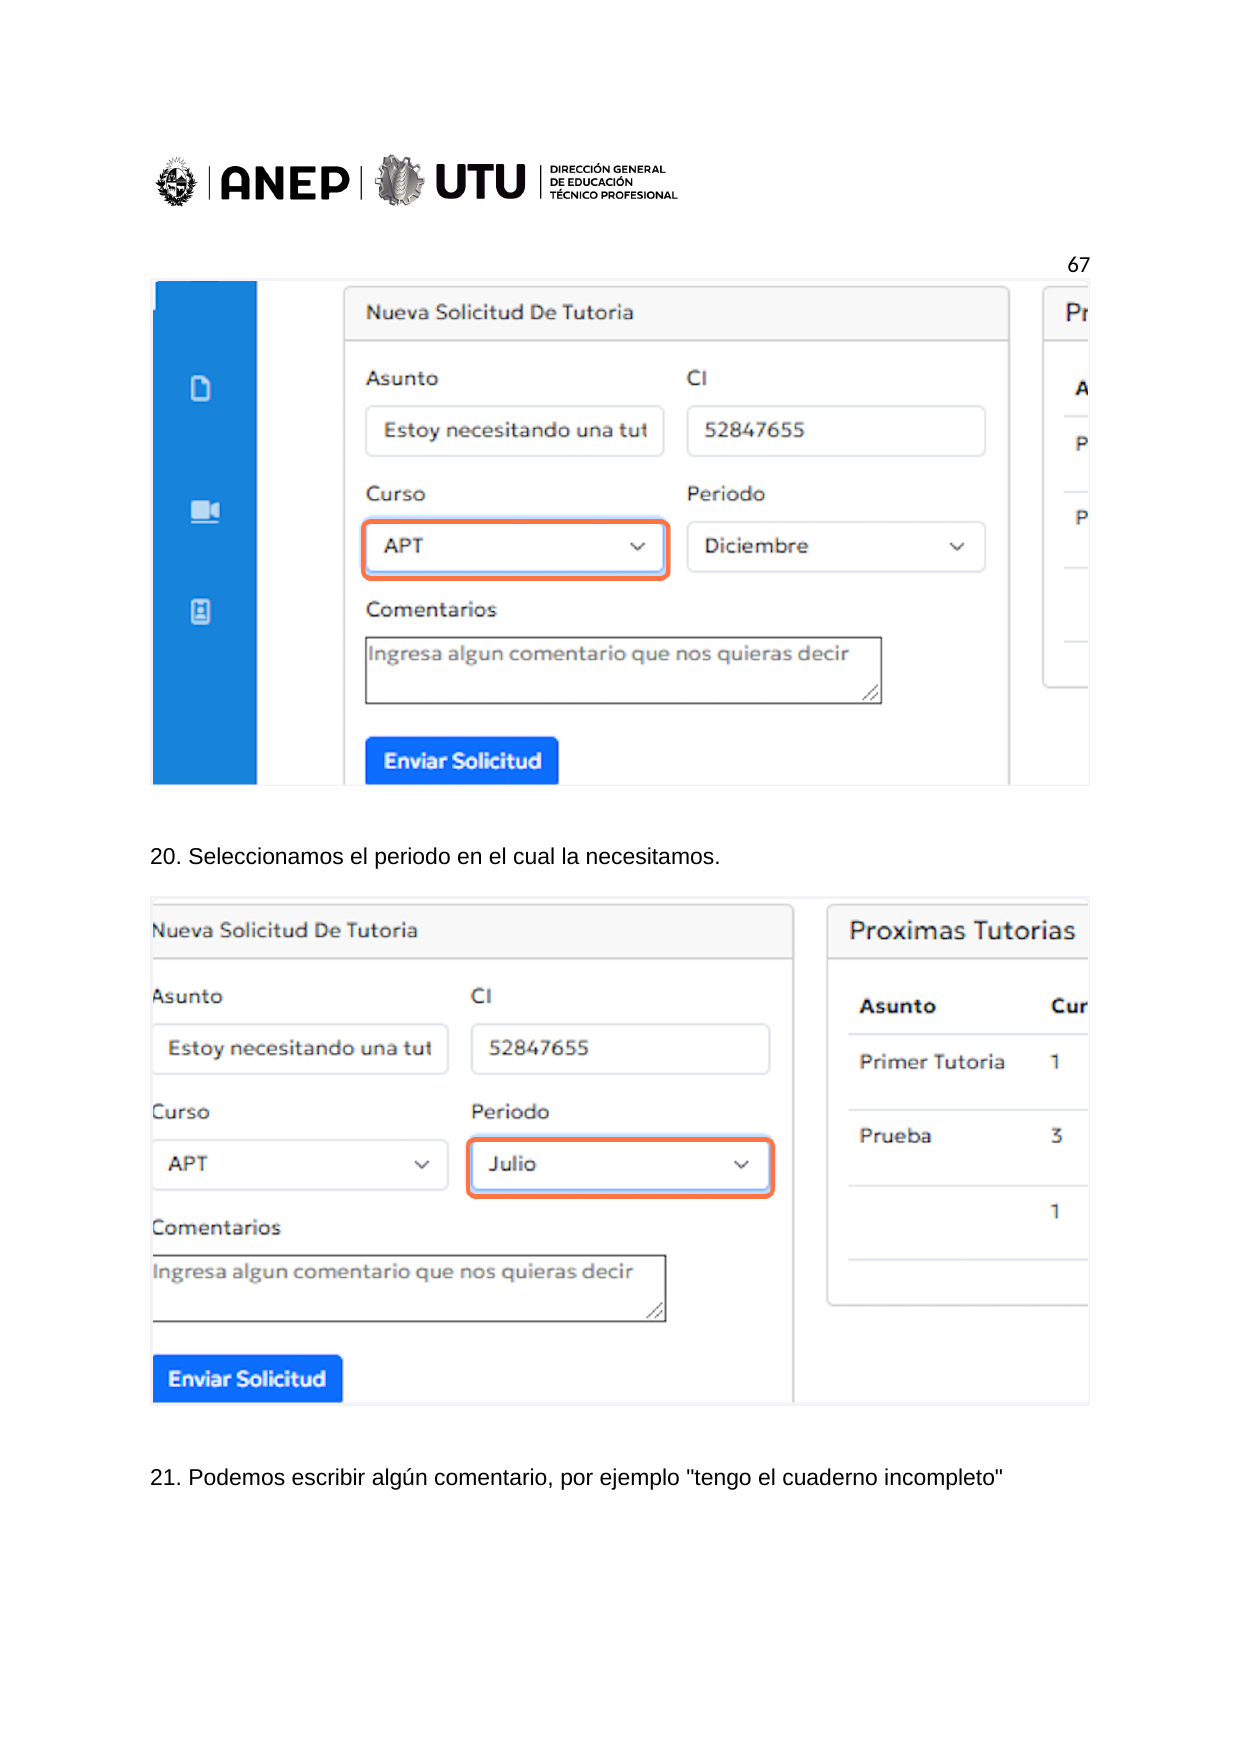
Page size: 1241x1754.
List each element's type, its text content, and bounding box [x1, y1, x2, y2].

text 20. Seleccionamos el periodo en el cual la necesitamos. [150, 843, 1090, 870]
picture [152, 280, 1089, 785]
picture [152, 898, 1089, 1405]
text 21. Podemos escribir algún comentario, por ejemplo "tengo el cuaderno incompleto" [150, 1464, 1090, 1490]
picture [150, 150, 691, 224]
